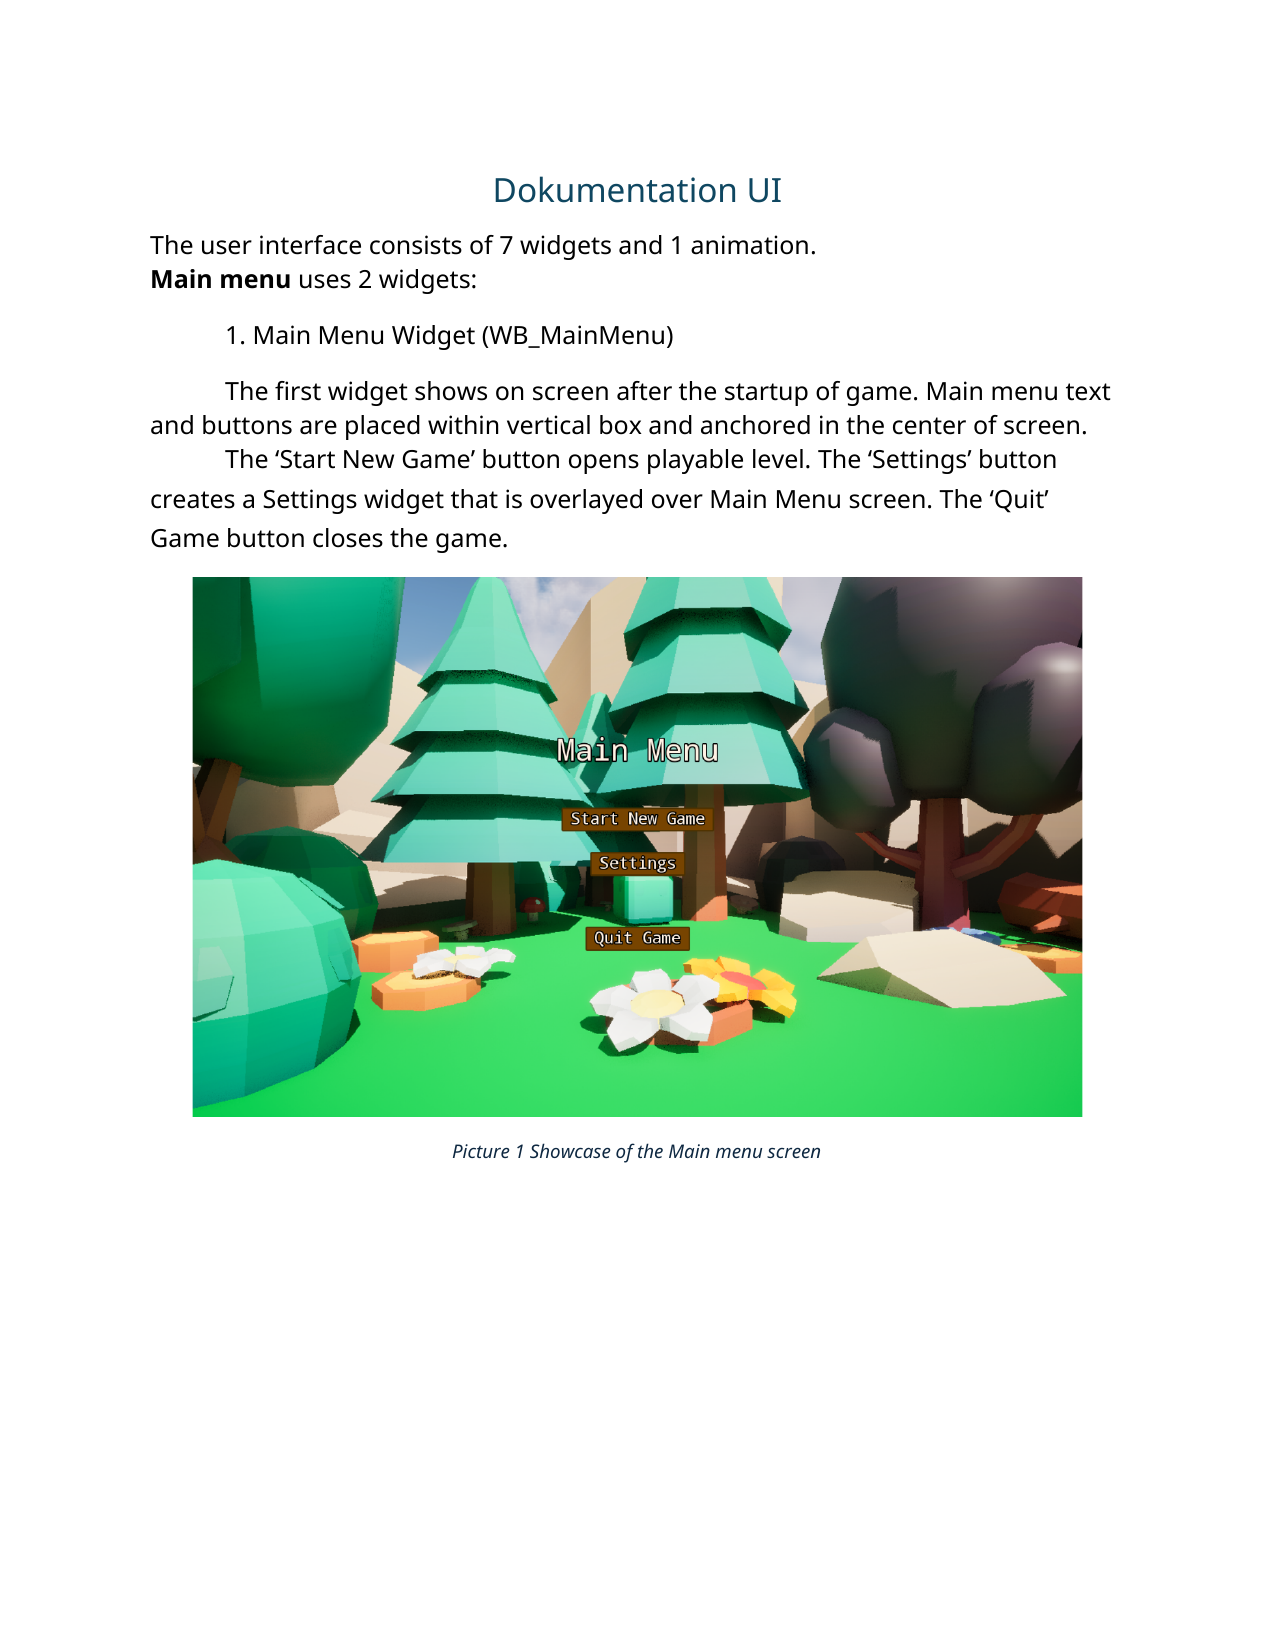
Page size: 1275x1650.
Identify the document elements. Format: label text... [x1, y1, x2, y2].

text Picture 1 Showcase of the Main menu screen [150, 1138, 1125, 1164]
text Main menu uses 2 widgets: [150, 262, 1125, 296]
text 1. Main Menu Widget (WB_MainMenu) [225, 318, 1125, 352]
subtitle Dokumentation UI [150, 167, 1125, 212]
text The first widget shows on screen after the startup of game. Main menu text and buttons are placed within vertical box and anchored in the center of screen. [150, 374, 1125, 442]
text The user interface consists of 7 widgets and 1 animation. [150, 228, 1125, 262]
text The ‘Start New Game’ button opens playable level. The ‘Settings’ button creates a Settings widget that is overlayed over Main Menu screen. The ‘Quit’ Game button closes the game. [150, 442, 1125, 555]
picture [192, 577, 1083, 1117]
